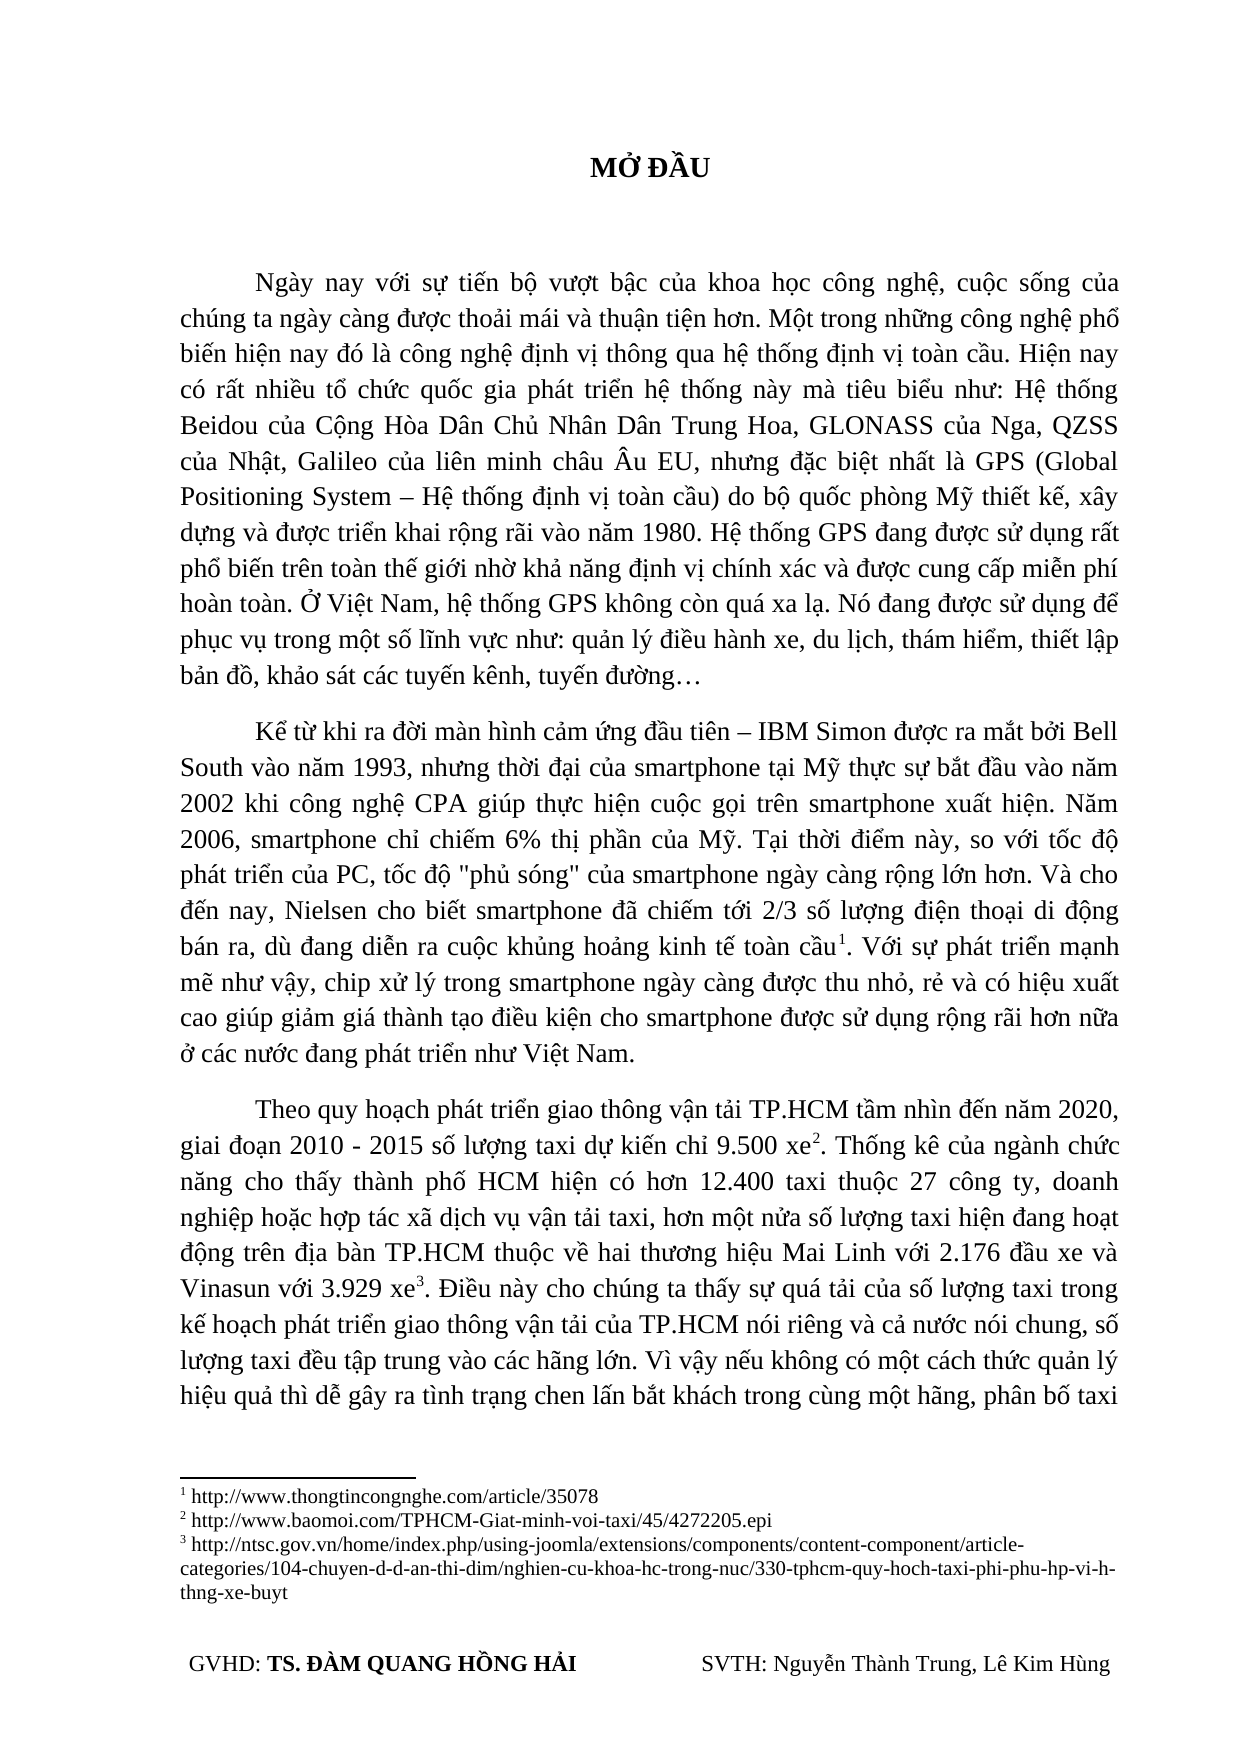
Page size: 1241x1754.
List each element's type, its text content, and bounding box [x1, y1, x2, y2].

text Ngày nay với sự tiến bộ vượt bậc của khoa học công nghệ, cuộc sống của chúng ta ngày càng được thoải mái và thuận tiện hơn. Một trong những công nghệ phổ biến hiện nay đó là công nghệ định vị thông qua hệ thống định vị toàn cầu. Hiện nay có rất nhiều tổ chức quốc gia phát triển hệ thống này mà tiêu biểu như: Hệ thống Beidou của Cộng Hòa Dân Chủ Nhân Dân Trung Hoa, GLONASS của Nga, QZSS của Nhật, Galileo của liên minh châu Âu EU, nhưng đặc biệt nhất là GPS (Global Positioning System – Hệ thống định vị toàn cầu) do bộ quốc phòng Mỹ thiết kế, xây dựng và được triển khai rộng rãi vào năm 1980. Hệ thống GPS đang được sử dụng rất phổ biến trên toàn thế giới nhờ khả năng định vị chính xác và được cung cấp miễn phí hoàn toàn. Ở Việt Nam, hệ thống GPS không còn quá xa lạ. Nó đang được sử dụng để phục vụ trong một số lĩnh vực như: quản lý điều hành xe, du lịch, thám hiểm, thiết lập bản đồ, khảo sát các tuyến kênh, tuyến đường… [180, 266, 1120, 690]
text MỞ ĐẦU [180, 150, 1120, 183]
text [180, 1094, 1120, 1411]
text Kể từ khi ra đời màn hình cảm ứng đầu tiên – IBM Simon được ra mắt bởi Bell South vào năm 1993, nhưng thời đại của smartphone tại Mỹ thực sự bắt đầu vào năm 2002 khi công nghệ CPA giúp thực hiện cuộc gọi trên smartphone xuất hiện. Năm 2006, smartphone chỉ chiếm 6% thị phần của Mỹ. Tại thời điểm này, so với tốc độ phát triển của PC, tốc độ "phủ sóng" của smartphone ngày càng rộng lớn hơn. Và cho đến nay, Nielsen cho biết smartphone đã chiếm tới 2/3 số lượng điện thoại di động bán ra, dù đang diễn ra cuộc khủng hoảng kinh tế toàn cầu. Với sự phát triển mạnh mẽ như vậy, chip xử lý trong smartphone ngày càng được thu nhỏ, rẻ và có hiệu xuất cao giúp giảm giá thành tạo điều kiện cho smartphone được sử dụng rộng rãi hơn nữa ở các nước đang phát triển như Việt Nam. [180, 716, 1120, 1068]
